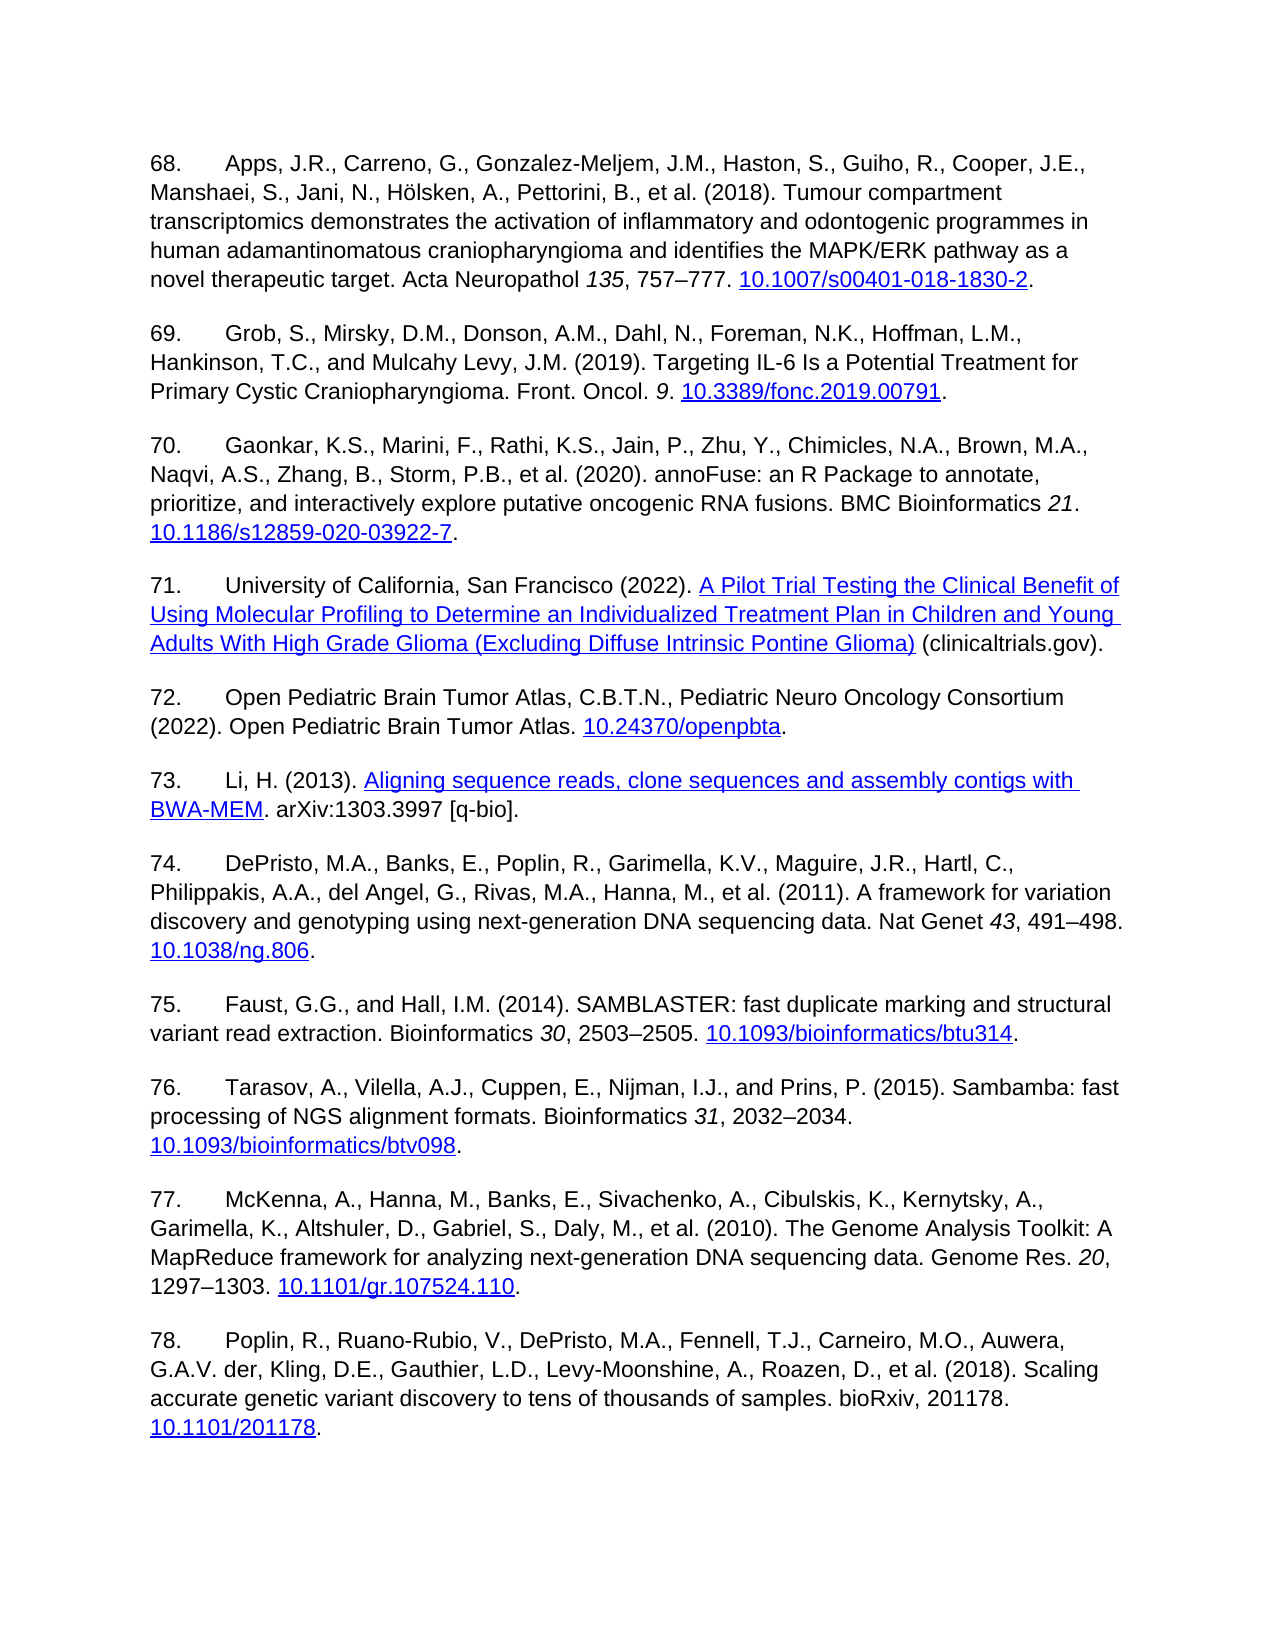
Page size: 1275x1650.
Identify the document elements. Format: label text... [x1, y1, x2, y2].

text 72. Open Pediatric Brain Tumor Atlas, C.B.T.N., Pediatric Neuro Oncology Consortium (2022). Open Pediatric Brain Tumor Atlas. 10.24370/openpbta. [150, 684, 1125, 740]
text 73. Li, H. (2013). Aligning sequence reads, clone sequences and assembly contigs with BWA-MEM. arXiv:1303.3997 [q-bio]. [150, 767, 1125, 823]
text 70. Gaonkar, K.S., Marini, F., Rathi, K.S., Jain, P., Zhu, Y., Chimicles, N.A., Brown, M.A., Naqvi, A.S., Zhang, B., Storm, P.B., et al. (2020). annoFuse: an R Package to annotate, prioritize, and interactively explore putative oncogenic RNA fusions. BMC Bioinformatics 21. 10.1186/s12859-020-03922-7. [150, 432, 1125, 545]
text 75. Faust, G.G., and Hall, I.M. (2014). SAMBLASTER: fast duplicate marking and structural variant read extraction. Bioinformatics 30, 2503–2505. 10.1093/bioinformatics/btu314. [150, 991, 1125, 1046]
text 74. DePristo, M.A., Banks, E., Poplin, R., Garimella, K.V., Maguire, J.R., Hartl, C., Philippakis, A.A., del Angel, G., Rivas, M.A., Hanna, M., et al. (2011). A framework for variation discovery and genotyping using next-generation DNA sequencing data. Nat Genet 43, 491–498. 10.1038/ng.806. [150, 850, 1125, 963]
text 68. Apps, J.R., Carreno, G., Gonzalez-Meljem, J.M., Haston, S., Guiho, R., Cooper, J.E., Manshaei, S., Jani, N., Hölsken, A., Pettorini, B., et al. (2018). Tumour compartment transcriptomics demonstrates the activation of inflammatory and odontogenic programmes in human adamantinomatous craniopharyngioma and identifies the MAPK/ERK pathway as a novel therapeutic target. Acta Neuropathol 135, 757–777. 10.1007/s00401-018-1830-2. [150, 150, 1125, 292]
text 78. Poplin, R., Ruano-Rubio, V., DePristo, M.A., Fennell, T.J., Carneiro, M.O., Auwera, G.A.V. der, Kling, D.E., Gauthier, L.D., Levy-Moonshine, A., Roazen, D., et al. (2018). Scaling accurate genetic variant discovery to tens of thousands of samples. bioRxiv, 201178. 10.1101/201178. [150, 1327, 1125, 1440]
text 76. Tarasov, A., Vilella, A.J., Cuppen, E., Nijman, I.J., and Prins, P. (2015). Sambamba: fast processing of NGS alignment formats. Bioinformatics 31, 2032–2034. 10.1093/bioinformatics/btv098. [150, 1074, 1125, 1158]
text 77. McKenna, A., Hanna, M., Banks, E., Sivachenko, A., Cibulskis, K., Kernytsky, A., Garimella, K., Altshuler, D., Gabriel, S., Daly, M., et al. (2010). The Genome Analysis Toolkit: A MapReduce framework for analyzing next-generation DNA sequencing data. Genome Res. 20, 1297–1303. 10.1101/gr.107524.110. [150, 1186, 1125, 1299]
text 71. University of California, San Francisco (2022). A Pilot Trial Testing the Clinical Benefit of Using Molecular Profiling to Determine an Individualized Treatment Plan in Children and Young Adults With High Grade Glioma (Excluding Diffuse Intrinsic Pontine Glioma) (clinicaltrials.gov). [150, 572, 1125, 657]
text 69. Grob, S., Mirsky, D.M., Donson, A.M., Dahl, N., Foreman, N.K., Hoffman, L.M., Hankinson, T.C., and Mulcahy Levy, J.M. (2019). Targeting IL-6 Is a Potential Treatment for Primary Cystic Craniopharyngioma. Front. Oncol. 9. 10.3389/fonc.2019.00791. [150, 320, 1125, 404]
